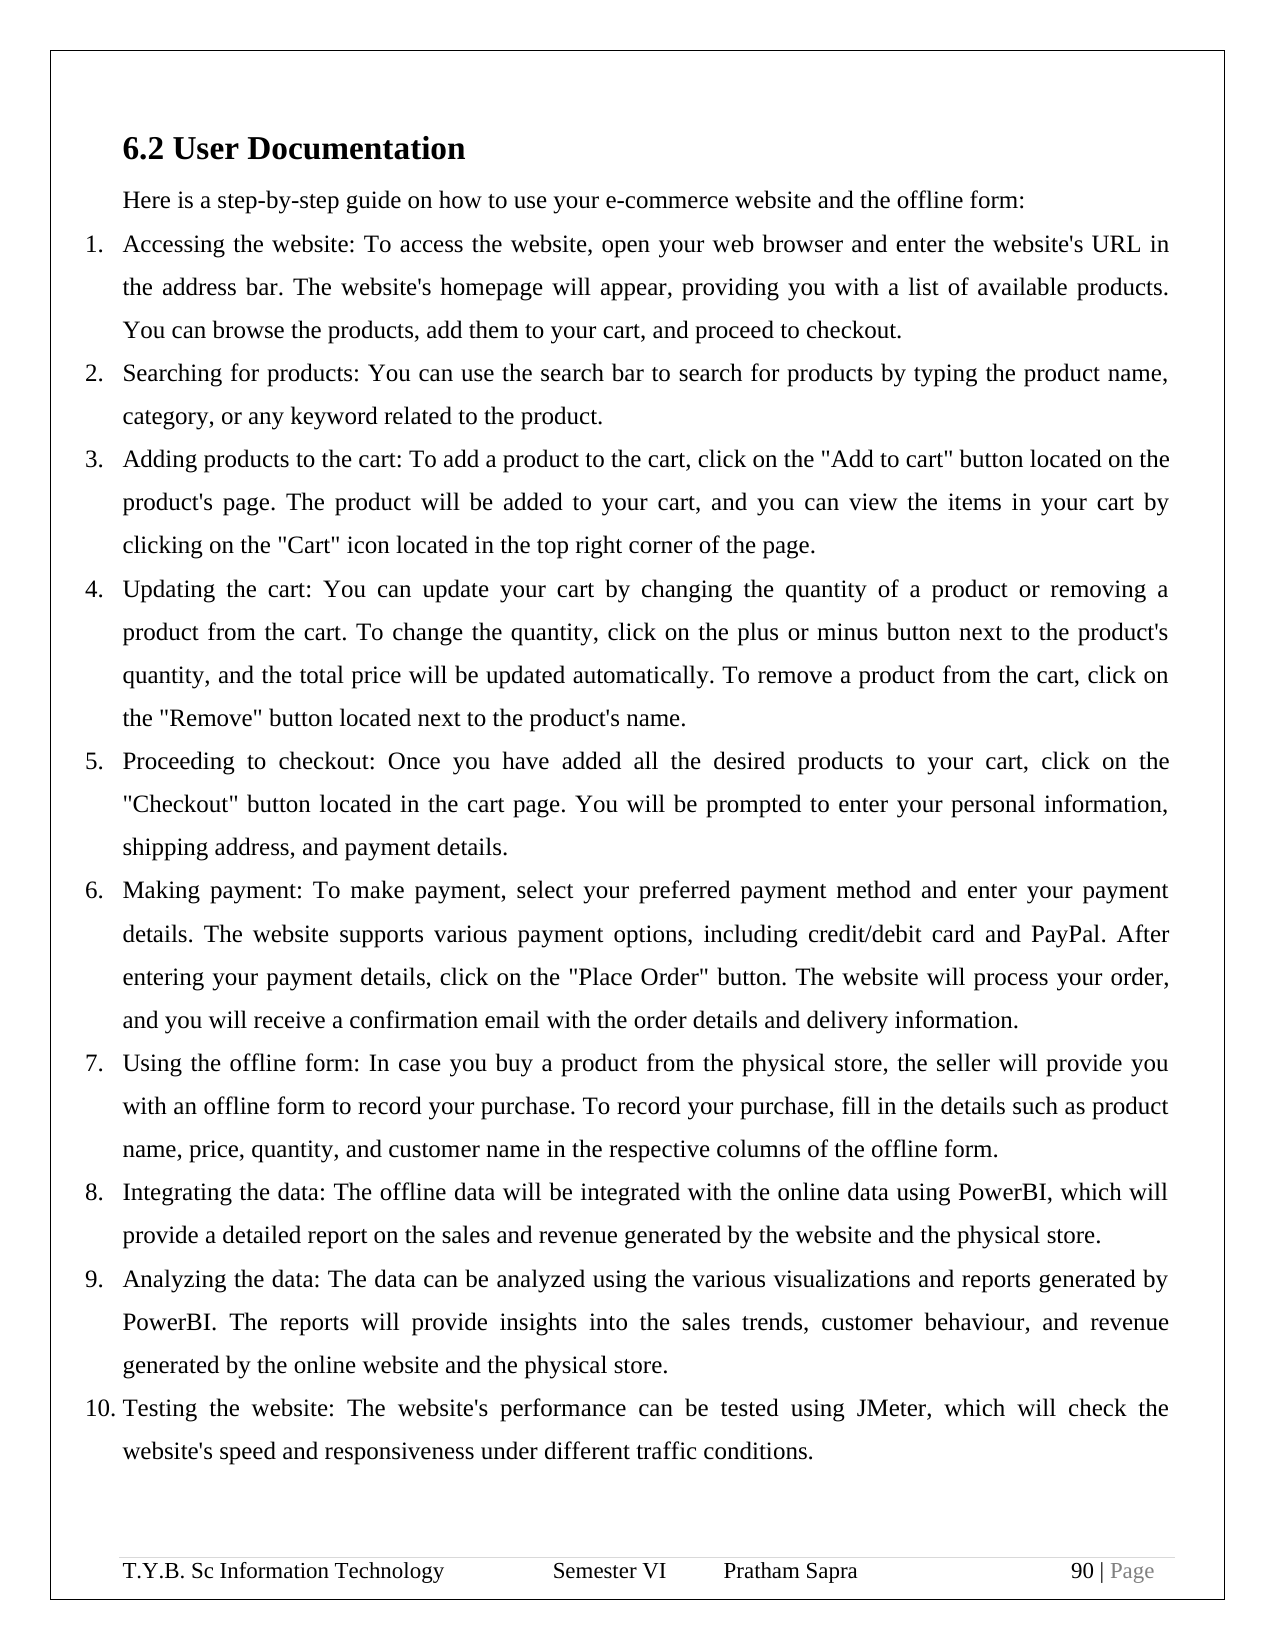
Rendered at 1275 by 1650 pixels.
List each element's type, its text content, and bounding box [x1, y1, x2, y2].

list Making payment: To make payment, select your preferred payment method and enter your payment details. The website supports various payment options, including credit/debit card and PayPal. After entering your payment details, click on the "Place Order" button. The website will process your order, and you will receive a confirmation email with the order details and delivery information. [85, 876, 1170, 1034]
subtitle 6.2 User Documentation [122, 128, 1170, 166]
list Analyzing the data: The data can be analyzed using the various visualizations and reports generated by PowerBI. The reports will provide insights into the sales trends, customer behaviour, and revenue generated by the online website and the physical store. [85, 1264, 1170, 1379]
text Here is a step-by-step guide on how to use your e-commerce website and the offline form: [122, 186, 1170, 214]
list Adding products to the cart: To add a product to the cart, click on the "Add to cart" button located on the product's page. The product will be added to your cart, and you can view the items in your cart by clicking on the "Cart" icon located in the top right corner of the page. [85, 444, 1170, 559]
list Using the offline form: In case you buy a product from the physical store, the seller will provide you with an offline form to record your purchase. To record your purchase, fill in the details such as product name, price, quantity, and customer name in the respective columns of the offline form. [85, 1048, 1170, 1163]
list Proceeding to checkout: Once you have added all the desired products to your cart, click on the "Checkout" button located in the cart page. You will be prompted to enter your personal information, shipping address, and payment details. [85, 746, 1170, 861]
list Accessing the website: To access the website, open your web browser and enter the website's URL in the address bar. The website's homepage will appear, providing you with a list of available products. You can browse the products, add them to your cart, and proceed to checkout. [85, 229, 1170, 344]
list Updating the cart: You can update your cart by changing the quantity of a product or removing a product from the cart. To change the quantity, click on the plus or minus button next to the product's quantity, and the total price will be updated automatically. To remove a product from the cart, click on the "Remove" button located next to the product's name. [85, 574, 1170, 732]
list Integrating the data: The offline data will be integrated with the online data using PowerBI, which will provide a detailed report on the sales and revenue generated by the website and the physical store. [85, 1177, 1170, 1249]
list Testing the website: The website's performance can be tested using JMeter, which will check the website's speed and responsiveness under different traffic conditions. [85, 1393, 1170, 1465]
list Searching for products: You can use the search bar to search for products by typing the product name, category, or any keyword related to the product. [85, 358, 1170, 430]
